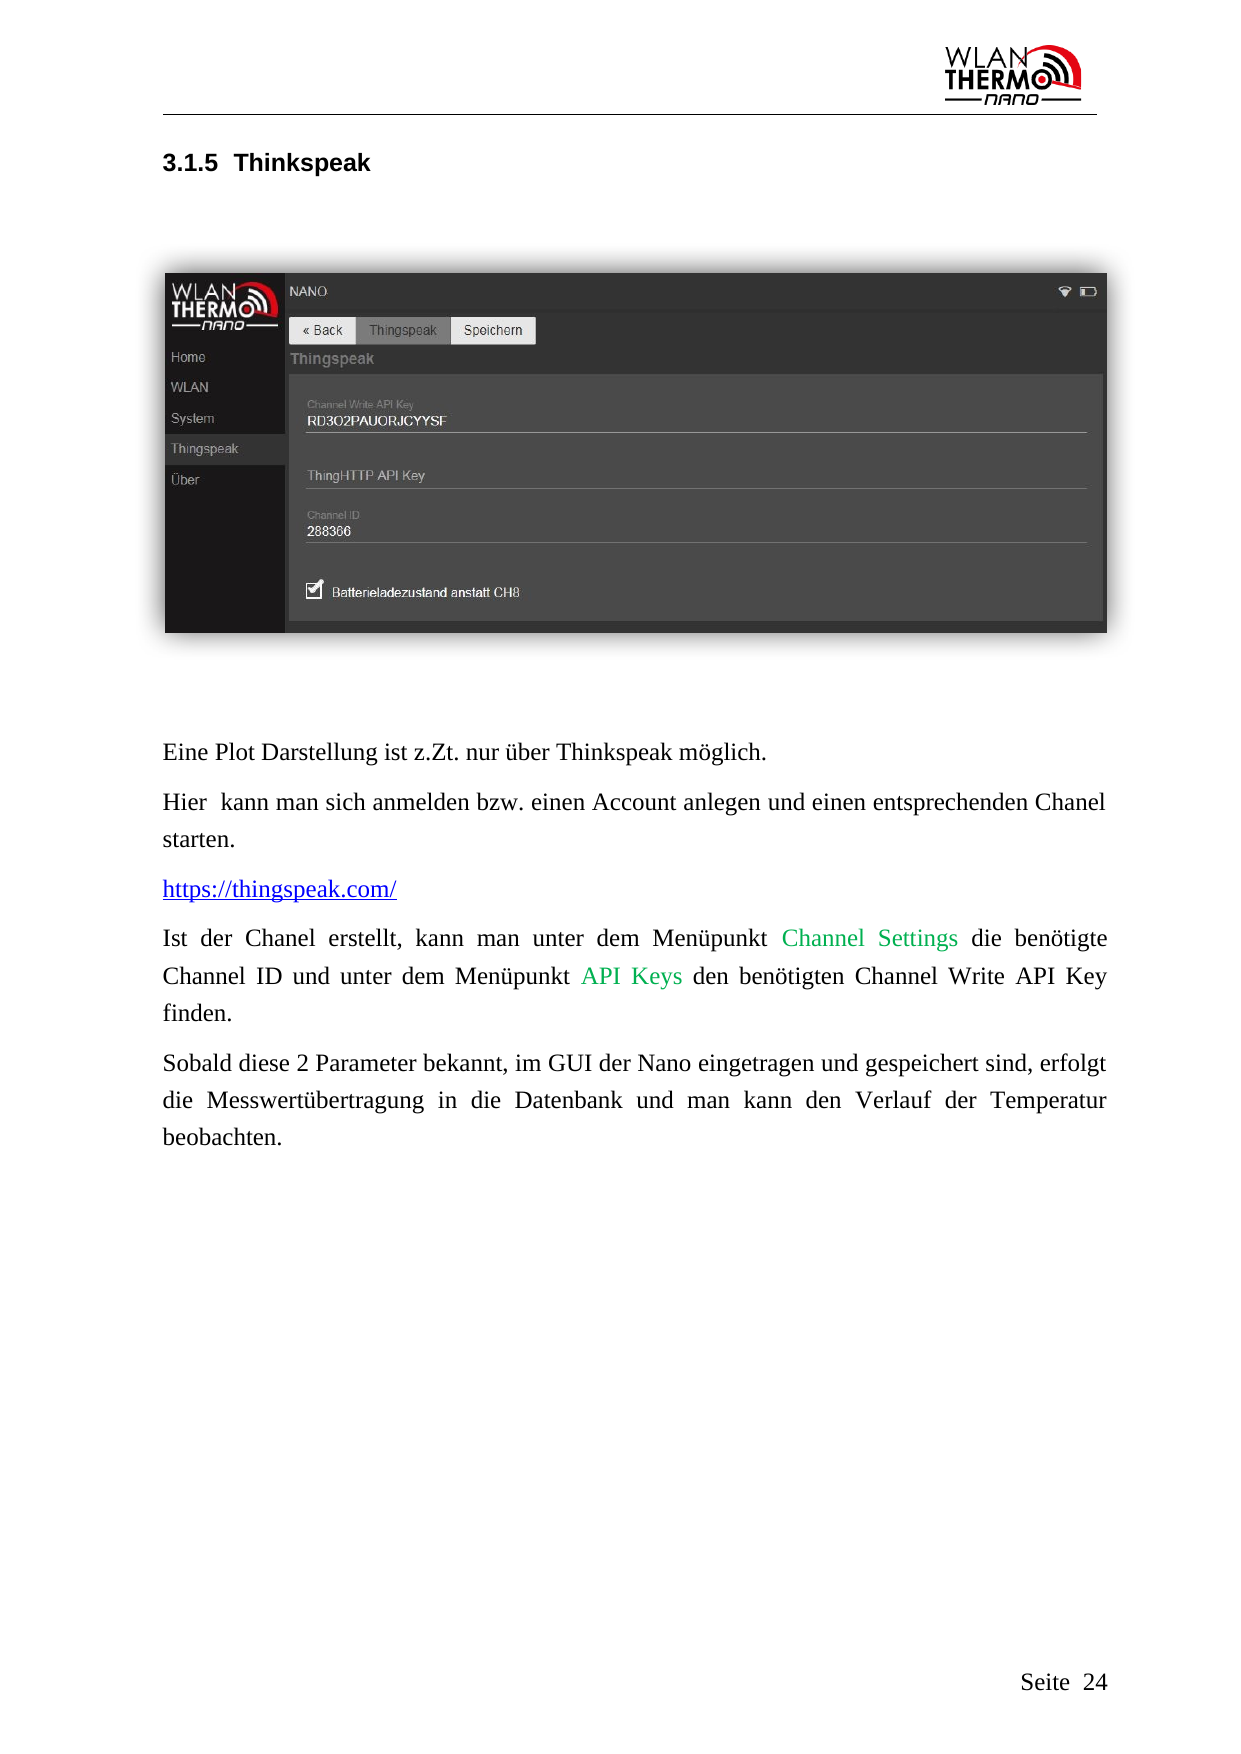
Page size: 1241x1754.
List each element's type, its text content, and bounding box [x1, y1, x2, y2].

text Sobald diese 2 Parameter bekannt, im GUI der Nano eingetragen und gespeichert sind, erfolgt die Messwertübertragung in die Datenbank und man kann den Verlauf der Temperatur beobachten. [162, 1048, 1107, 1151]
text Eine Plot Darstellung ist z.Zt. nur über Thinkspeak möglich. [162, 737, 1107, 766]
picture [945, 45, 1082, 105]
subtitle Thinkspeak [162, 148, 1107, 176]
text https://thingspeak.com/ [162, 874, 1107, 902]
picture [165, 273, 1107, 633]
text Ist der Chanel erstellt, kann man unter dem Menüpunkt Channel Settings die benötigte Channel ID und unter dem Menüpunkt API Keys den benötigten Channel Write API Key finden. [162, 923, 1107, 1027]
text Hier kann man sich anmelden bzw. einen Account anlegen und einen entsprechenden Chanel starten. [162, 787, 1107, 853]
